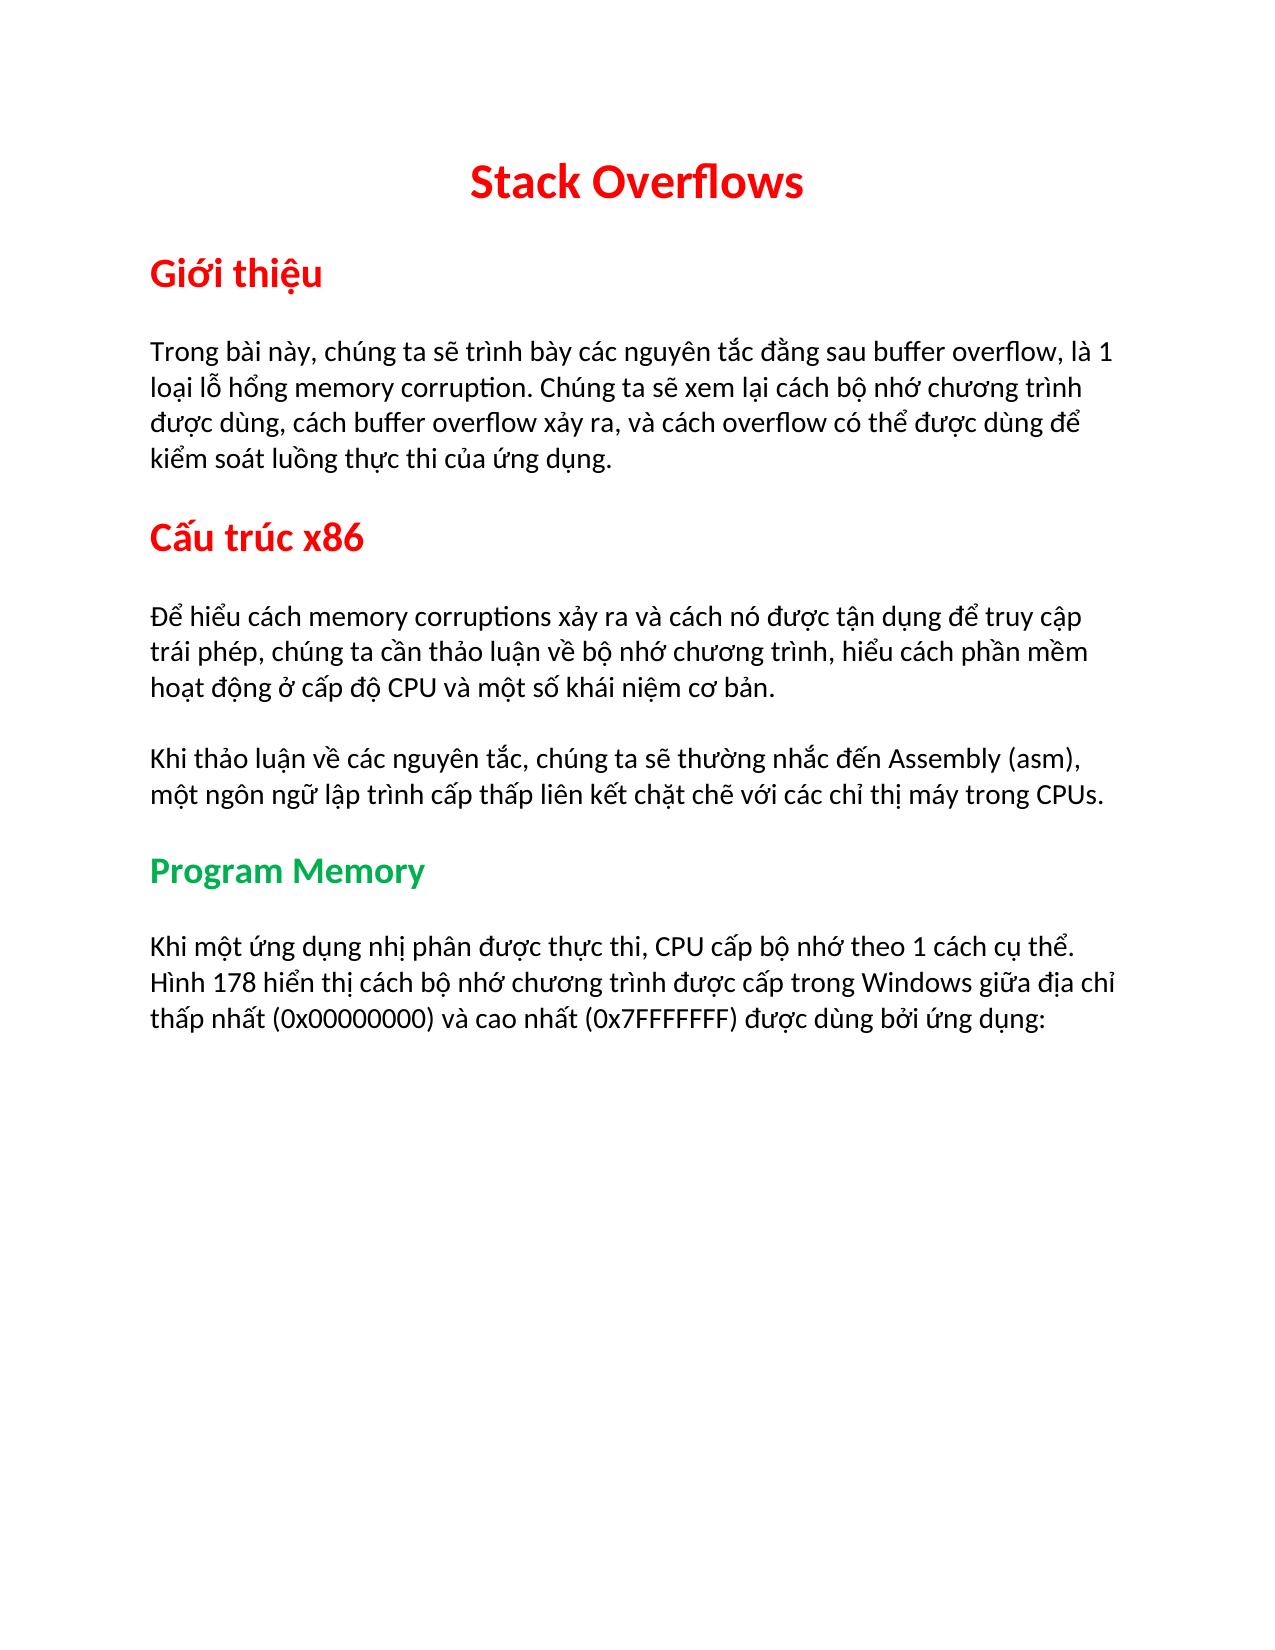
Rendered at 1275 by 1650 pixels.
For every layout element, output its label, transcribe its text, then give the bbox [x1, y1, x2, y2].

text Trong bài này, chúng ta sẽ trình bày các nguyên tắc đằng sau buffer overflow, là 1 loại lỗ hổng memory corruption. Chúng ta sẽ xem lại cách bộ nhớ chương trình được dùng, cách buffer overflow xảy ra, và cách overflow có thể được dùng để kiểm soát luồng thực thi của ứng dụng. [150, 333, 1125, 476]
text Khi một ứng dụng nhị phân được thực thi, CPU cấp bộ nhớ theo 1 cách cụ thể. Hình 178 hiển thị cách bộ nhớ chương trình được cấp trong Windows giữa địa chỉ thấp nhất (0x00000000) và cao nhất (0x7FFFFFFF) được dùng bởi ứng dụng: [150, 928, 1125, 1035]
text Giới thiệu [150, 247, 1125, 297]
text Program Memory [150, 847, 1125, 893]
text Stack Overflows [150, 150, 1125, 211]
text Để hiểu cách memory corruptions xảy ra và cách nó được tận dụng để truy cập trái phép, chúng ta cần thảo luận về bộ nhớ chương trình, hiểu cách phần mềm hoạt động ở cấp độ CPU và một số khái niệm cơ bản. [150, 598, 1125, 704]
text Khi thảo luận về các nguyên tắc, chúng ta sẽ thường nhắc đến Assembly (asm), một ngôn ngữ lập trình cấp thấp liên kết chặt chẽ với các chỉ thị máy trong CPUs. [150, 740, 1125, 811]
text Cấu trúc x86 [150, 511, 1125, 562]
